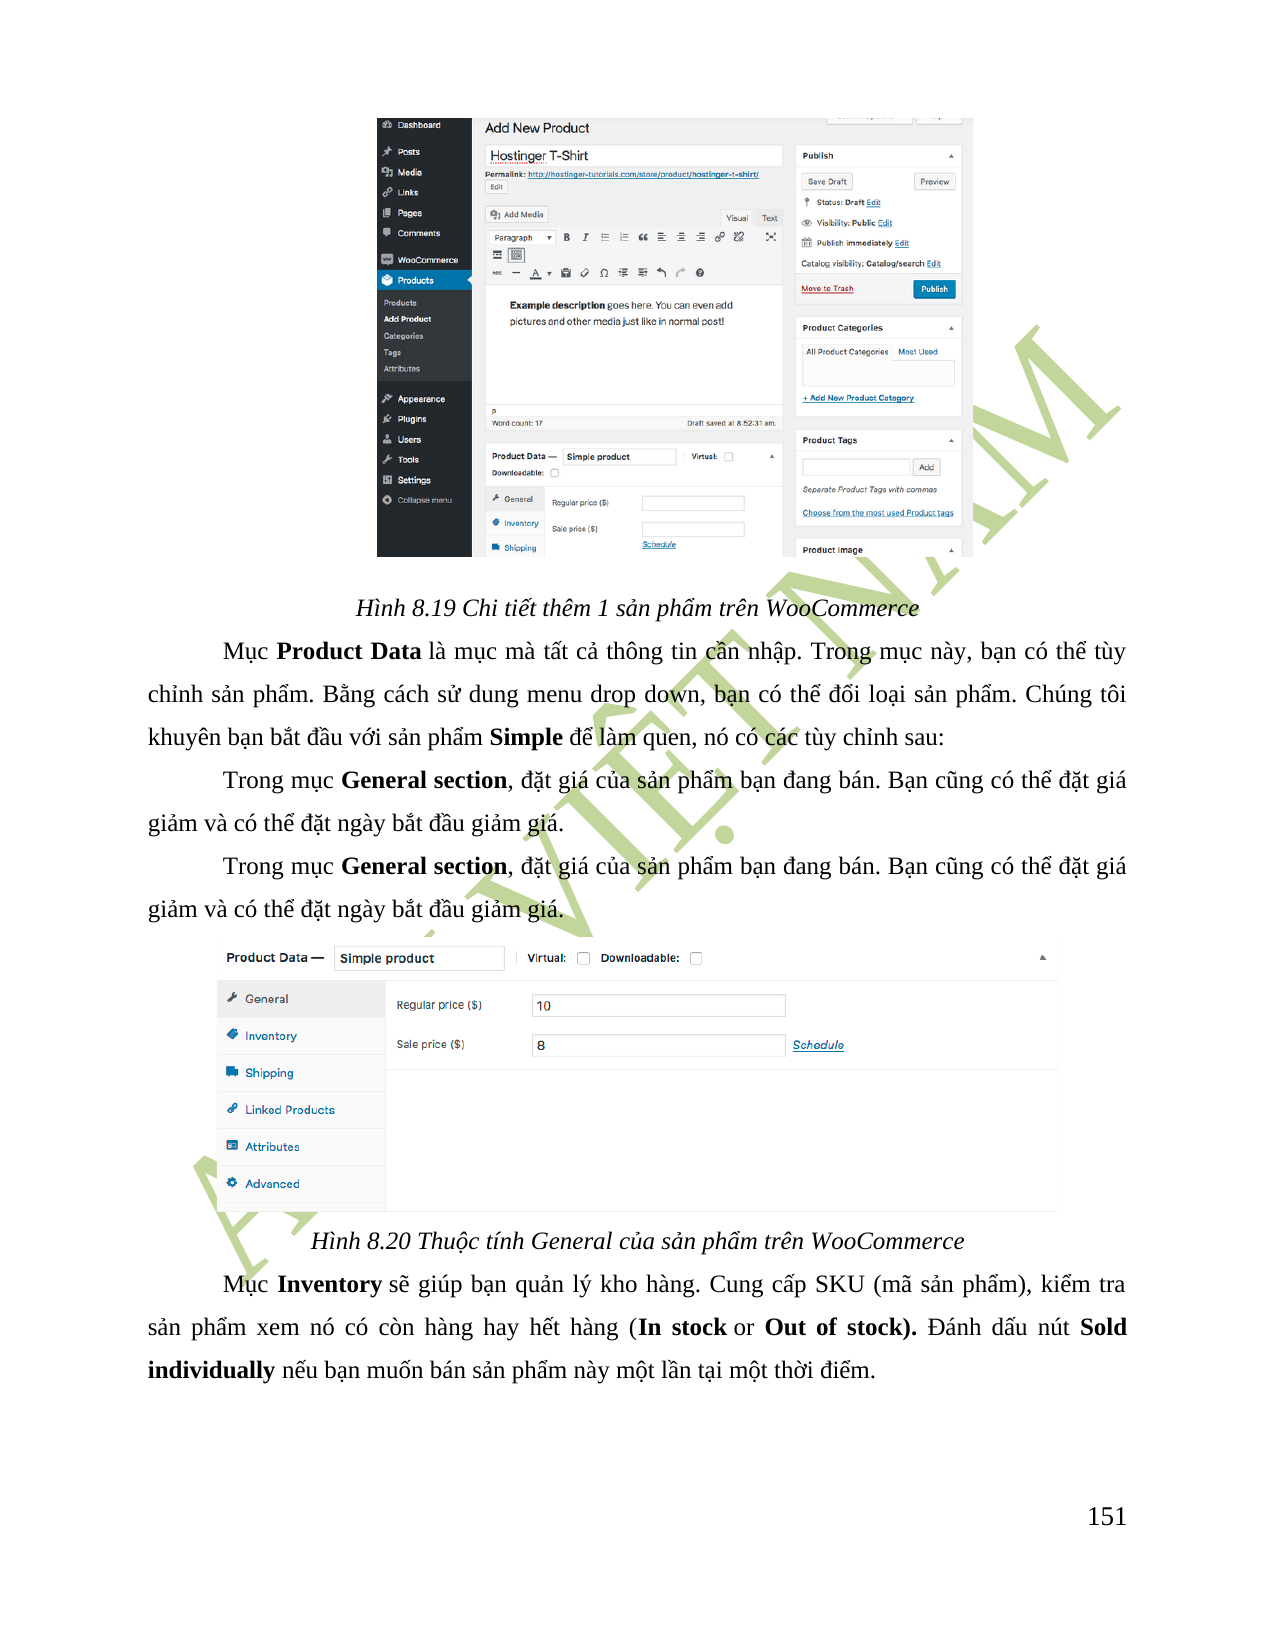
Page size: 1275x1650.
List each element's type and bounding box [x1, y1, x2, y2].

picture [377, 118, 974, 557]
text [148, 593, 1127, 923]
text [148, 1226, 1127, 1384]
picture [216, 937, 1059, 1212]
picture [382, 275, 393, 285]
